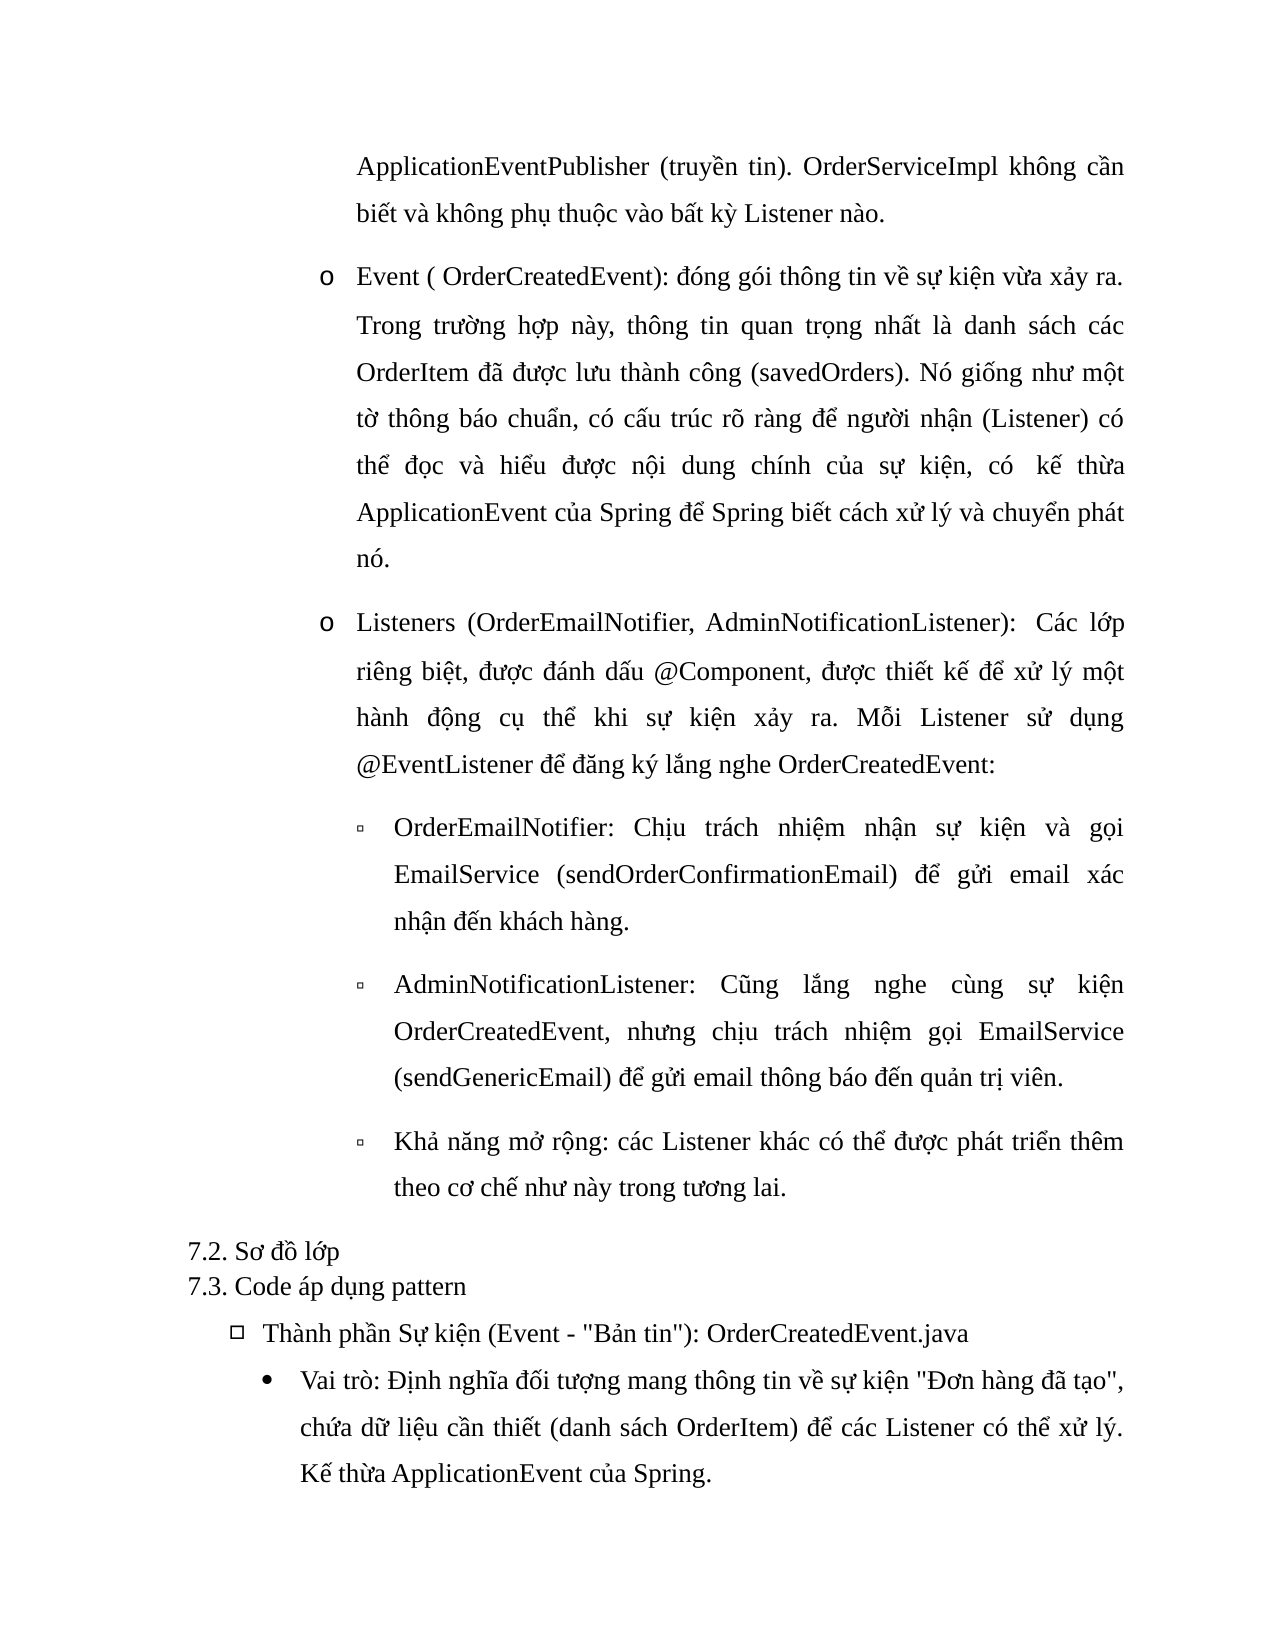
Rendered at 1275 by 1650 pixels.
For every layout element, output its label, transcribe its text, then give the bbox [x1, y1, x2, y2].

list Listeners (OrderEmailNotifier, AdminNotificationListener): Các lớp riêng biệt, được đánh dấu @Component, được thiết kế để xử lý một hành động cụ thể khi sự kiện xảy ra. Mỗi Listener sử dụng @EventListener để đăng ký lắng nghe OrderCreatedEvent: [319, 606, 1125, 779]
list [319, 150, 1125, 228]
list Sơ đồ lớp [187, 1234, 1125, 1266]
list Code áp dụng pattern [187, 1270, 1125, 1301]
list OrderEmailNotifier: Chịu trách nhiệm nhận sự kiện và gọi EmailService (sendOrderConfirmationEmail) để gửi email xác nhận đến khách hàng. [356, 811, 1125, 936]
list Khả năng mở rộng: các Listener khác có thể được phát triển thêm theo cơ chế như này trong tương lai. [356, 1124, 1125, 1202]
list Event ( OrderCreatedEvent): đóng gói thông tin về sự kiện vừa xảy ra. Trong trường hợp này, thông tin quan trọng nhất là danh sách các OrderItem đã được lưu thành công (savedOrders). Nó giống như một tờ thông báo chuẩn, có cấu trúc rõ ràng để người nhận (Listener) có thể đọc và hiểu được nội dung chính của sự kiện, có kế thừa ApplicationEvent của Spring để Spring biết cách xử lý và chuyển phát nó. [319, 260, 1125, 573]
list Vai trò: Định nghĩa đối tượng mang thông tin về sự kiện "Đơn hàng đã tạo", chứa dữ liệu cần thiết (danh sách OrderItem) để các Listener có thể xử lý. Kế thừa ApplicationEvent của Spring. [262, 1364, 1125, 1488]
list Thành phần Sự kiện (Event - "Bản tin"): OrderCreatedEvent.java [225, 1317, 1125, 1348]
list AdminNotificationListener: Cũng lắng nghe cùng sự kiện OrderCreatedEvent, nhưng chịu trách nhiệm gọi EmailService (sendGenericEmail) để gửi email thông báo đến quản trị viên. [356, 968, 1125, 1092]
